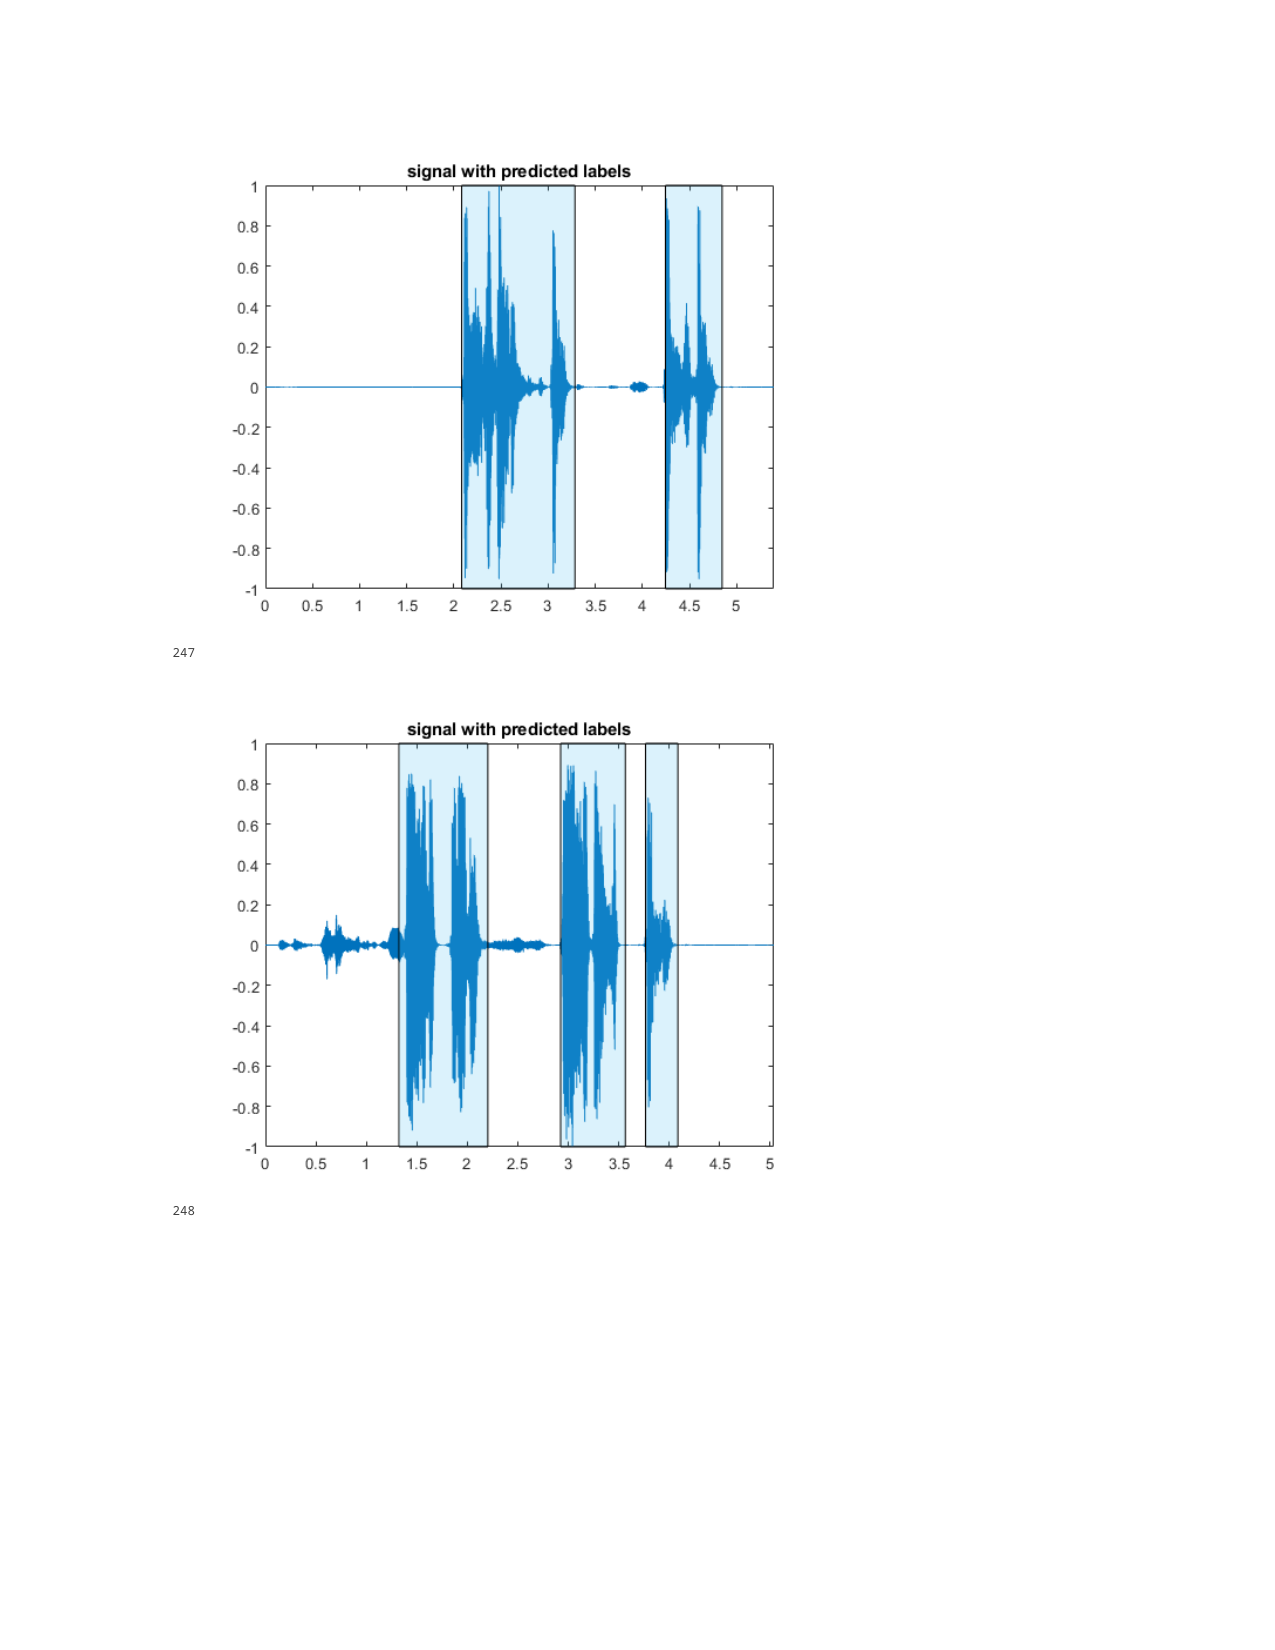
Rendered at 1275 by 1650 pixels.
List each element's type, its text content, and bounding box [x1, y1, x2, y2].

picture [180, 150, 836, 643]
picture [180, 707, 836, 1201]
text 248 [150, 1202, 1125, 1219]
text 247 [150, 644, 1125, 661]
